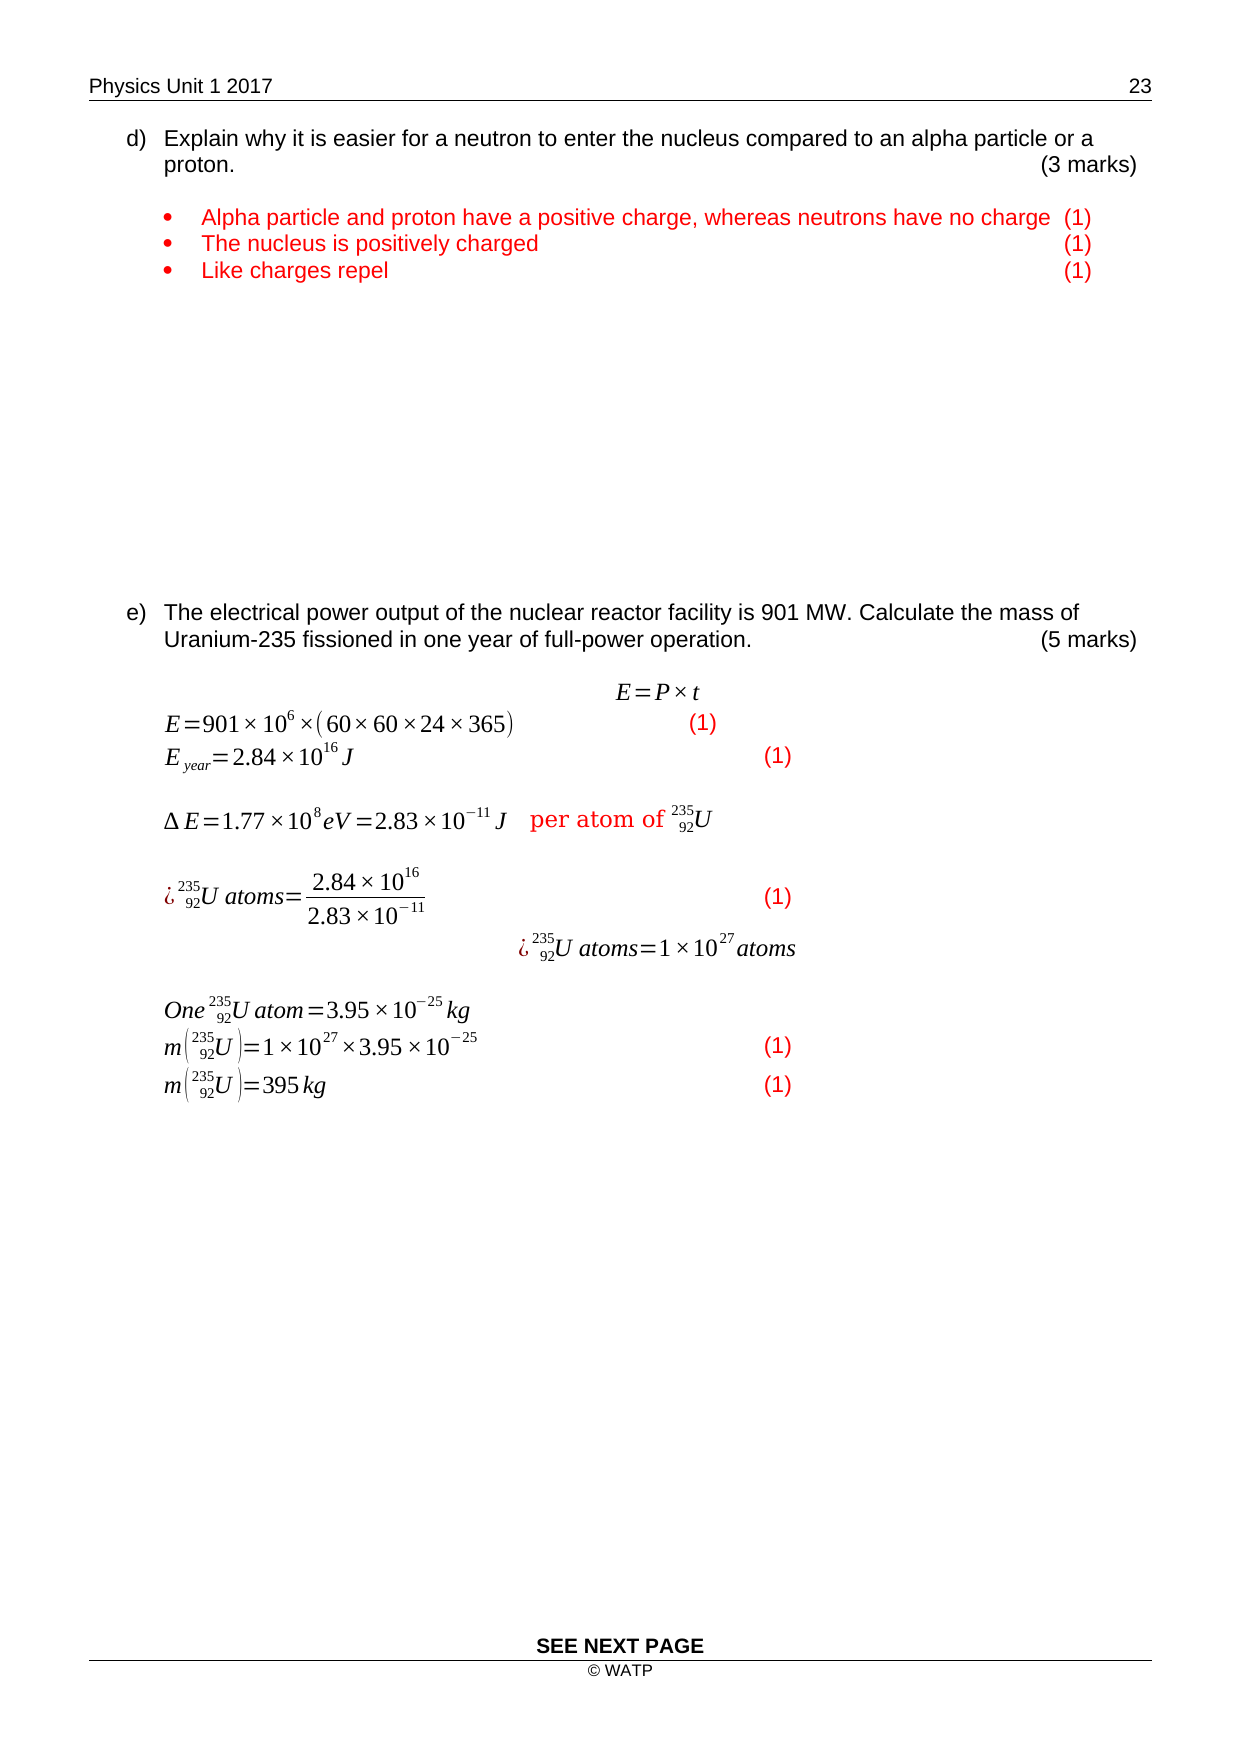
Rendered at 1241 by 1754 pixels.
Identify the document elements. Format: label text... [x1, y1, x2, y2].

text per atom of [164, 801, 1152, 836]
list Explain why it is easier for a neutron to enter the nucleus compared to an alpha particle or a proton. (3 marks) [126, 125, 1152, 178]
text (1) [164, 864, 1152, 930]
list Alpha particle and proton have a positive charge, whereas neutrons have no charge (1) [164, 204, 1152, 230]
text (1) [164, 1066, 1152, 1104]
list The nucleus is positively charged (1) [164, 230, 1152, 257]
list The electrical power output of the nuclear reactor facility is 901 MW. Calculate the mass of Uranium-235 fissioned in one year of full-power operation. (5 marks) [126, 599, 1152, 652]
text (1) [164, 706, 1152, 739]
list Like charges repel (1) [164, 257, 1152, 283]
text (1) [164, 1027, 1152, 1066]
text (1) [164, 739, 1152, 774]
